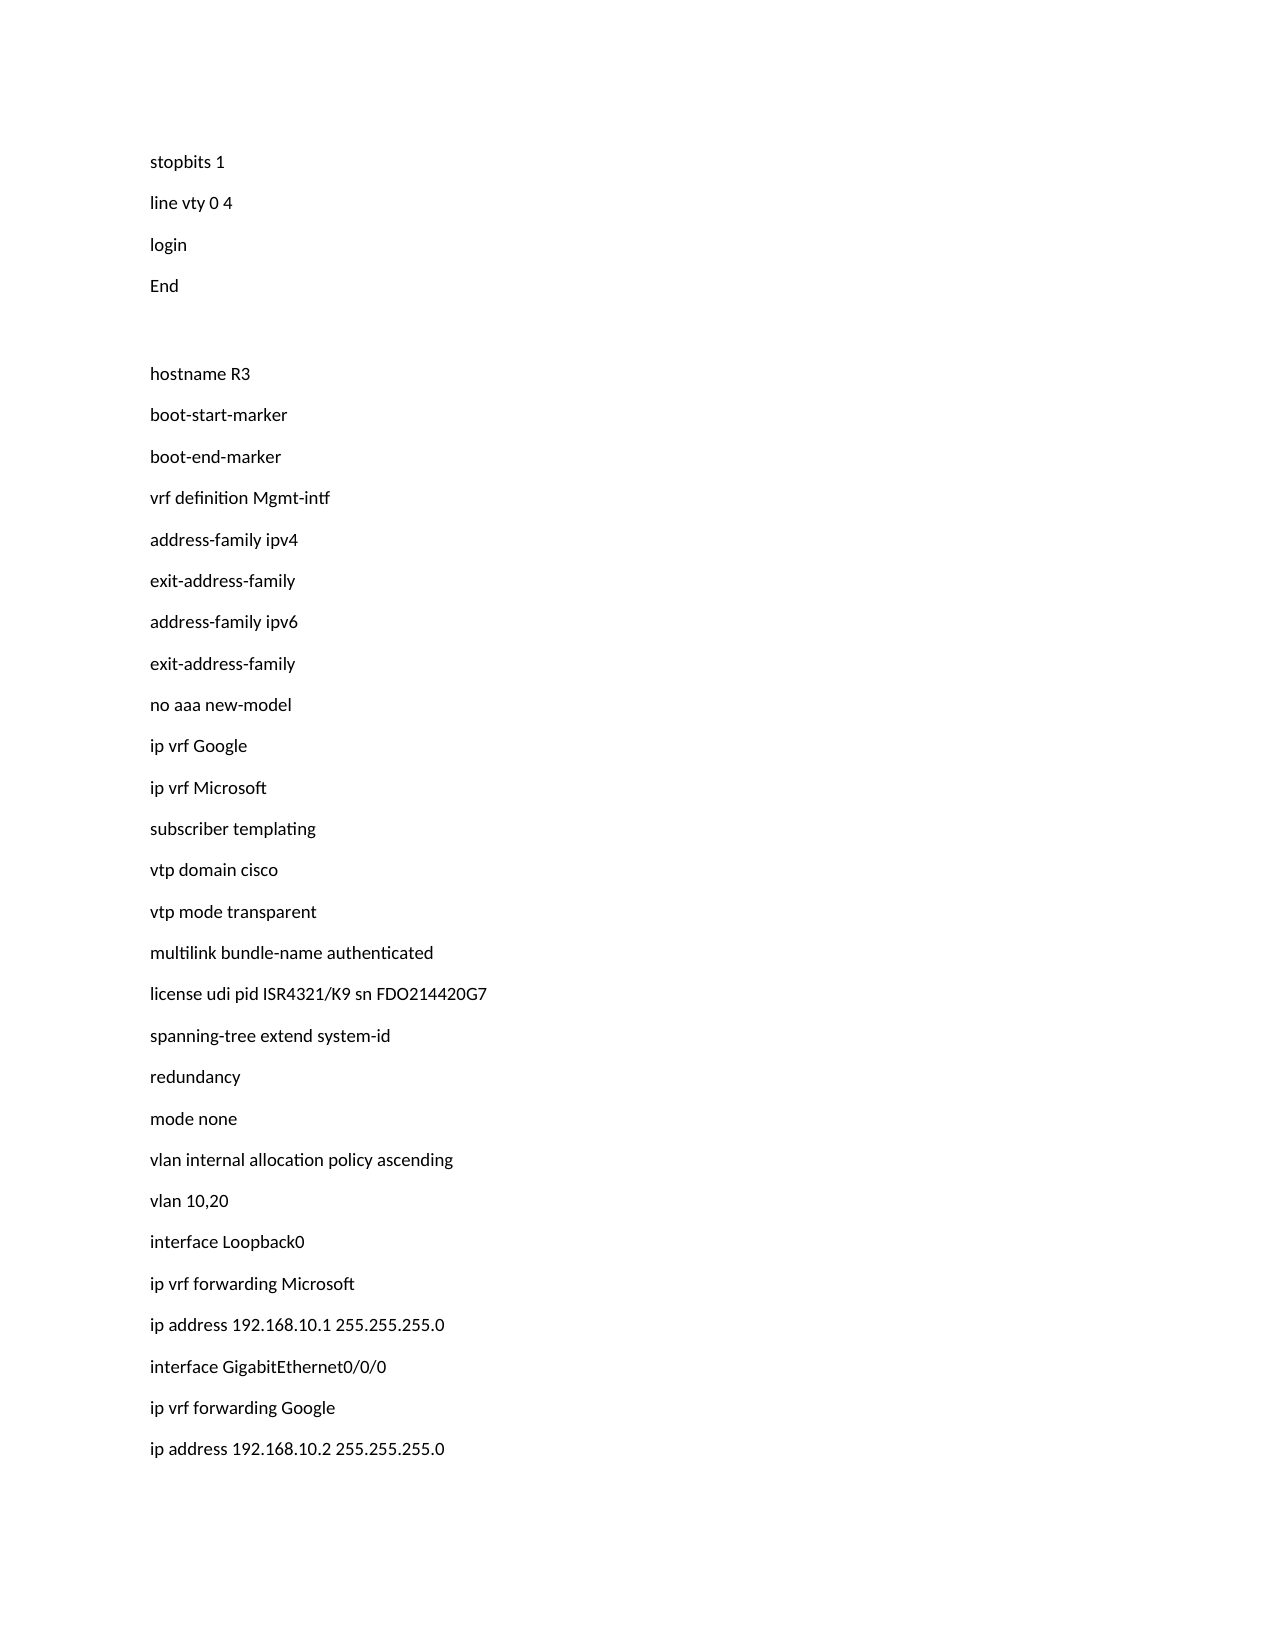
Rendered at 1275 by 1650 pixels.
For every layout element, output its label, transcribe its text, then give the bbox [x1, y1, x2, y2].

text redundancy [150, 1065, 1125, 1088]
text boot-start-marker [150, 404, 1125, 427]
text stopbits 1 [150, 150, 1125, 173]
text login [150, 233, 1125, 256]
text spanning-tree extend system-id [150, 1024, 1125, 1047]
text ip vrf Google [150, 734, 1125, 757]
text address-family ipv6 [150, 610, 1125, 633]
text End [150, 274, 1125, 297]
text no aaa new-model [150, 693, 1125, 716]
text ip vrf Microsoft [150, 776, 1125, 799]
text exit-address-family [150, 652, 1125, 675]
text vtp domain cisco [150, 858, 1125, 881]
text ip vrf forwarding Google [150, 1396, 1125, 1419]
text hostname R3 [150, 362, 1125, 385]
text multilink bundle-name authenticated [150, 941, 1125, 964]
text ip address 192.168.10.1 255.255.255.0 [150, 1313, 1125, 1336]
text ip address 192.168.10.2 255.255.255.0 [150, 1437, 1125, 1460]
text boot-end-marker [150, 445, 1125, 468]
text interface GigabitEthernet0/0/0 [150, 1355, 1125, 1378]
text subscriber templating [150, 817, 1125, 840]
text interface Loopback0 [150, 1231, 1125, 1254]
text vtp mode transparent [150, 900, 1125, 923]
text vlan 10,20 [150, 1189, 1125, 1212]
text license udi pid ISR4321/K9 sn FDO214420G7 [150, 983, 1125, 1006]
text mode none [150, 1107, 1125, 1129]
text ip vrf forwarding Microsoft [150, 1272, 1125, 1295]
text vlan internal allocation policy ascending [150, 1148, 1125, 1171]
text address-family ipv4 [150, 528, 1125, 551]
text vrf definition Mgmt-intf [150, 486, 1125, 509]
text line vty 0 4 [150, 191, 1125, 214]
text exit-address-family [150, 569, 1125, 592]
